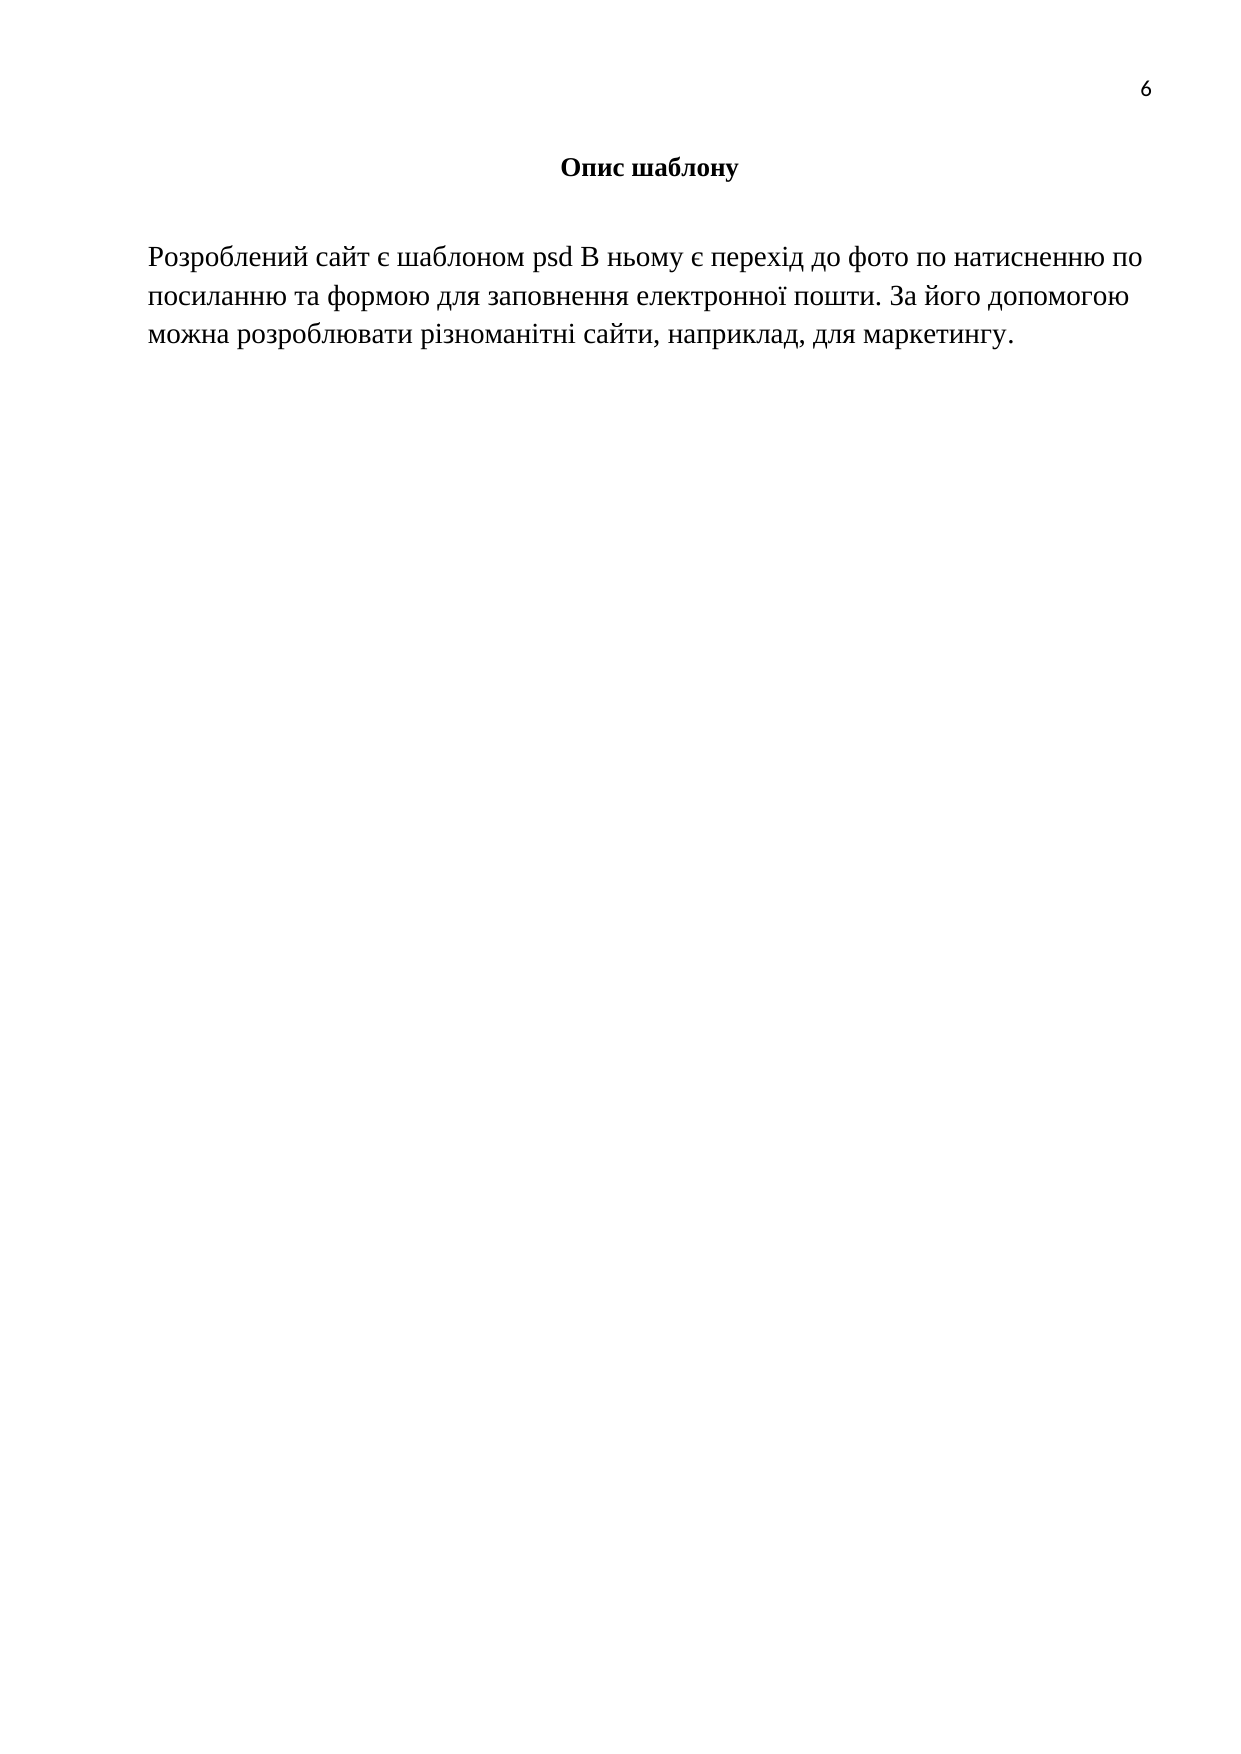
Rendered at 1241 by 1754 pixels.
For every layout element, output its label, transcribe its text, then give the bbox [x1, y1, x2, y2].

subtitle Опис шаблону [148, 151, 1152, 182]
text Розроблений сайт є шаблоном psd В ньому є перехід до фото по натисненню по посиланню та формою для заповнення електронної пошти. За його допомогою можна розроблювати різноманітні сайти, наприклад, для маркетингу. [148, 239, 1152, 350]
